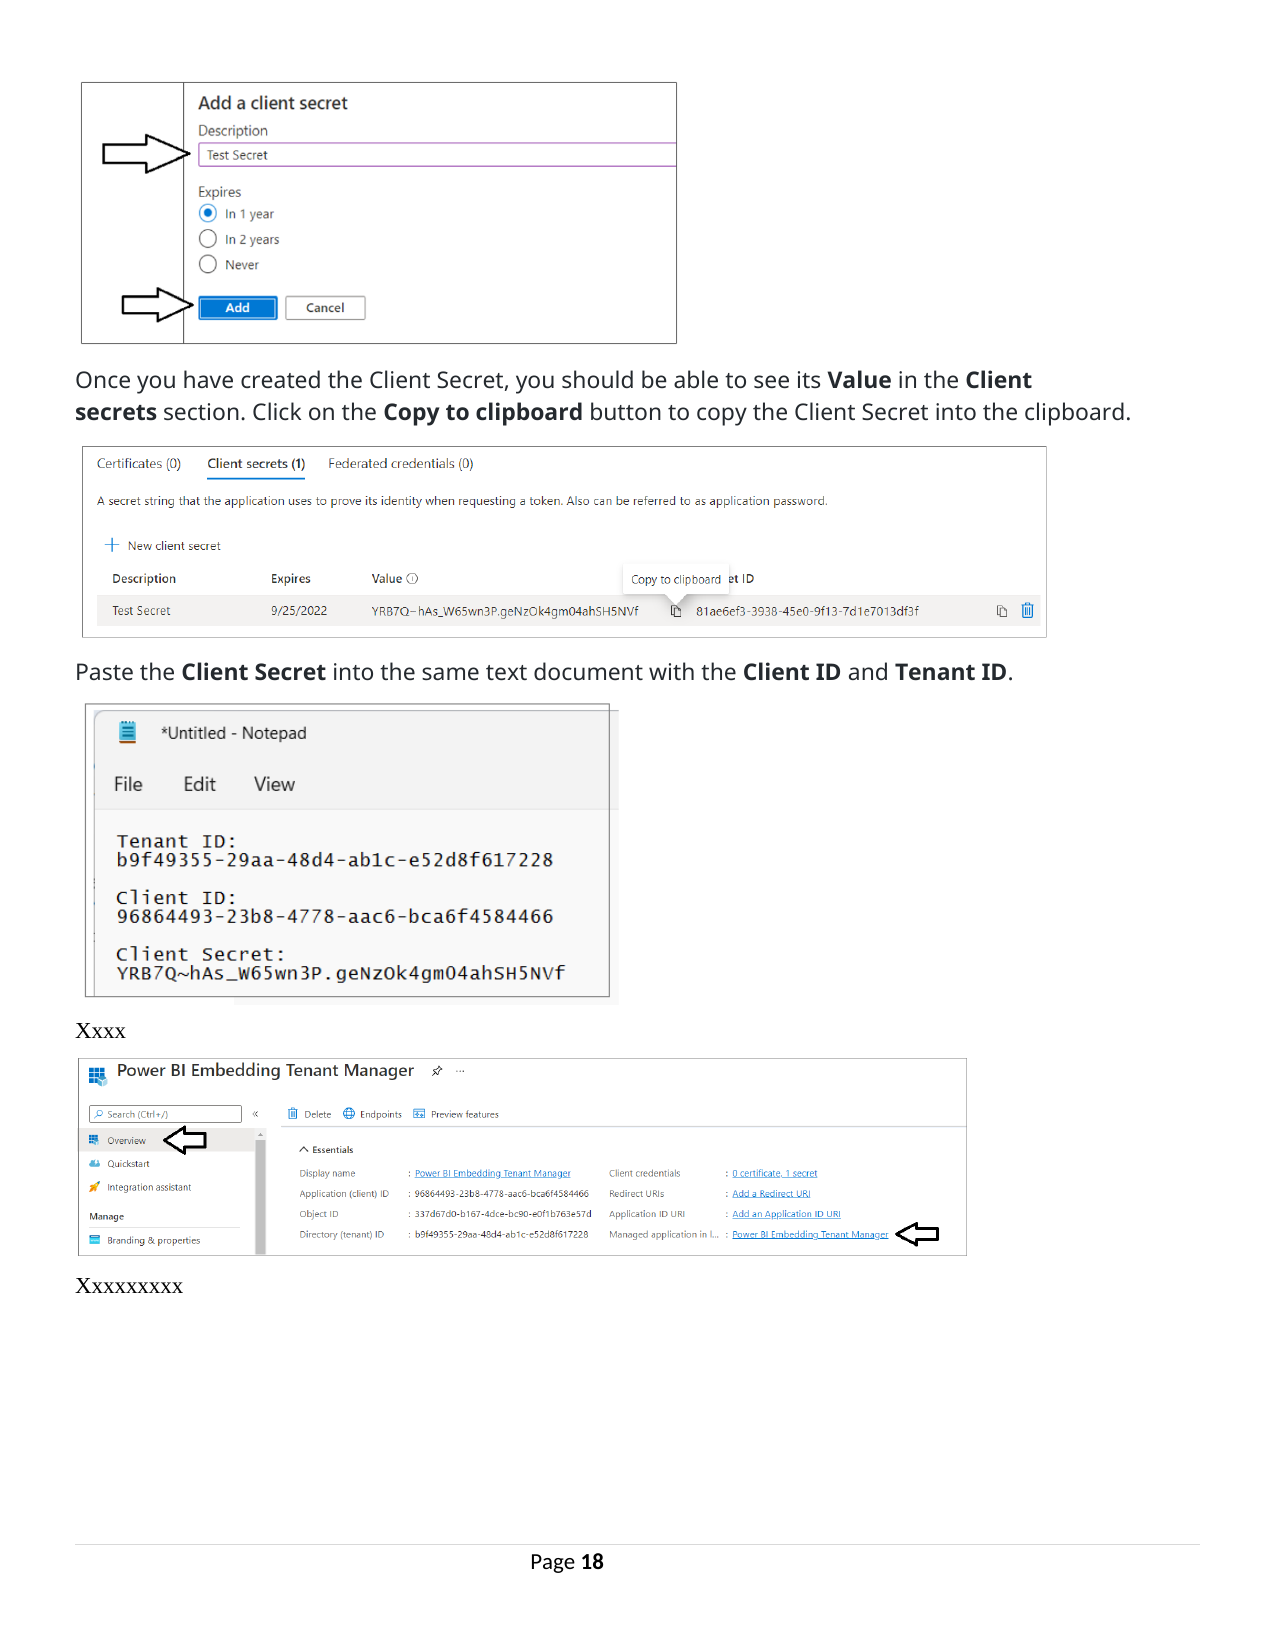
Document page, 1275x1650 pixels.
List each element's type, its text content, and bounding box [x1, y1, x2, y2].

picture [75, 699, 620, 1005]
picture [75, 439, 1053, 644]
text Once you have created the Client Secret, you should be able to see its Value in the Client secrets section. Click on the Copy to clipboard button to copy the Client Secret into the clipboard. [75, 364, 1200, 427]
text Xxxx [75, 1017, 1200, 1044]
picture [75, 1056, 971, 1260]
picture [75, 75, 683, 352]
text Xxxxxxxxx [75, 1272, 1200, 1298]
text Paste the Client Secret into the same text document with the Client ID and Tenant ID. [75, 656, 1200, 687]
